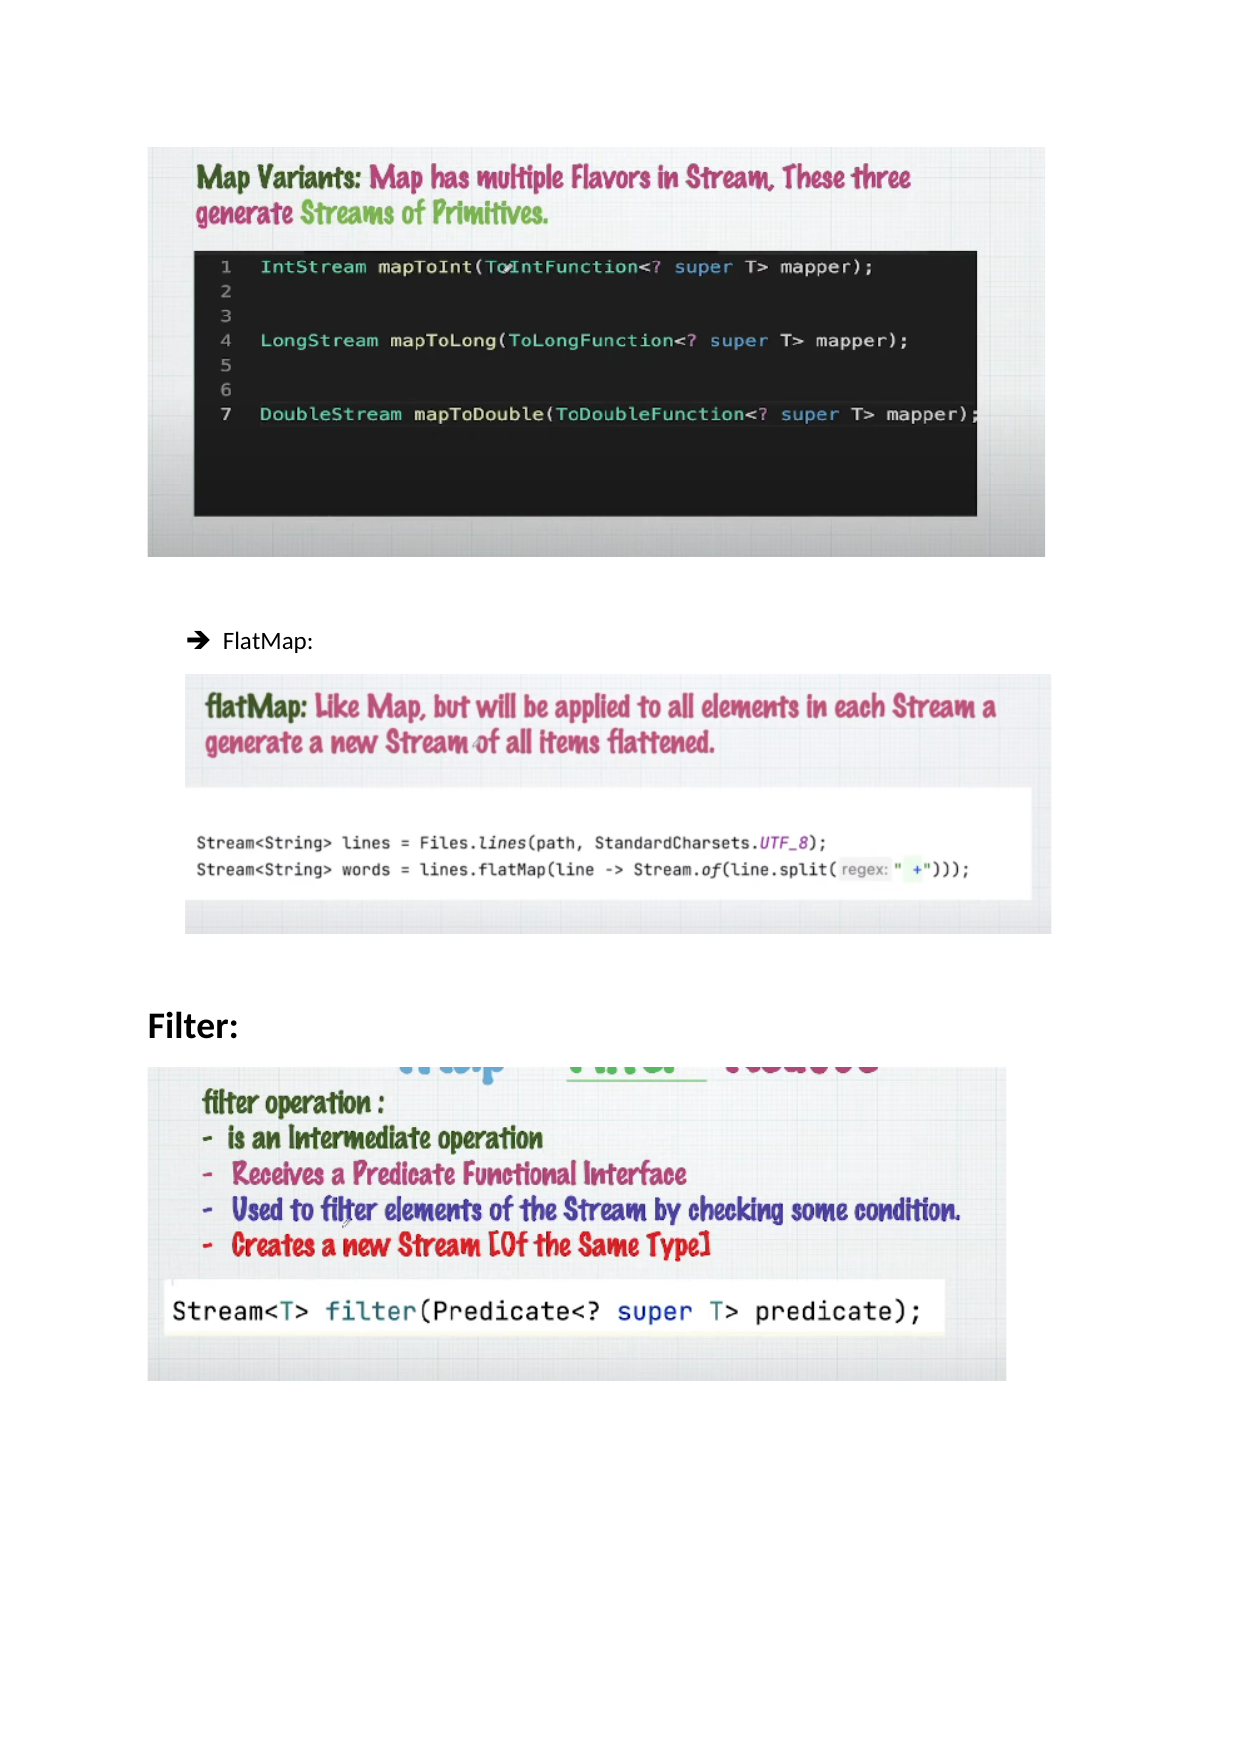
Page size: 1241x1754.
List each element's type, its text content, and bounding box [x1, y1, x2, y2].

list FlatMap: [185, 625, 1093, 655]
text Filter: [148, 1002, 1093, 1047]
picture [185, 674, 1052, 934]
picture [147, 1067, 1007, 1381]
picture [147, 147, 1046, 557]
